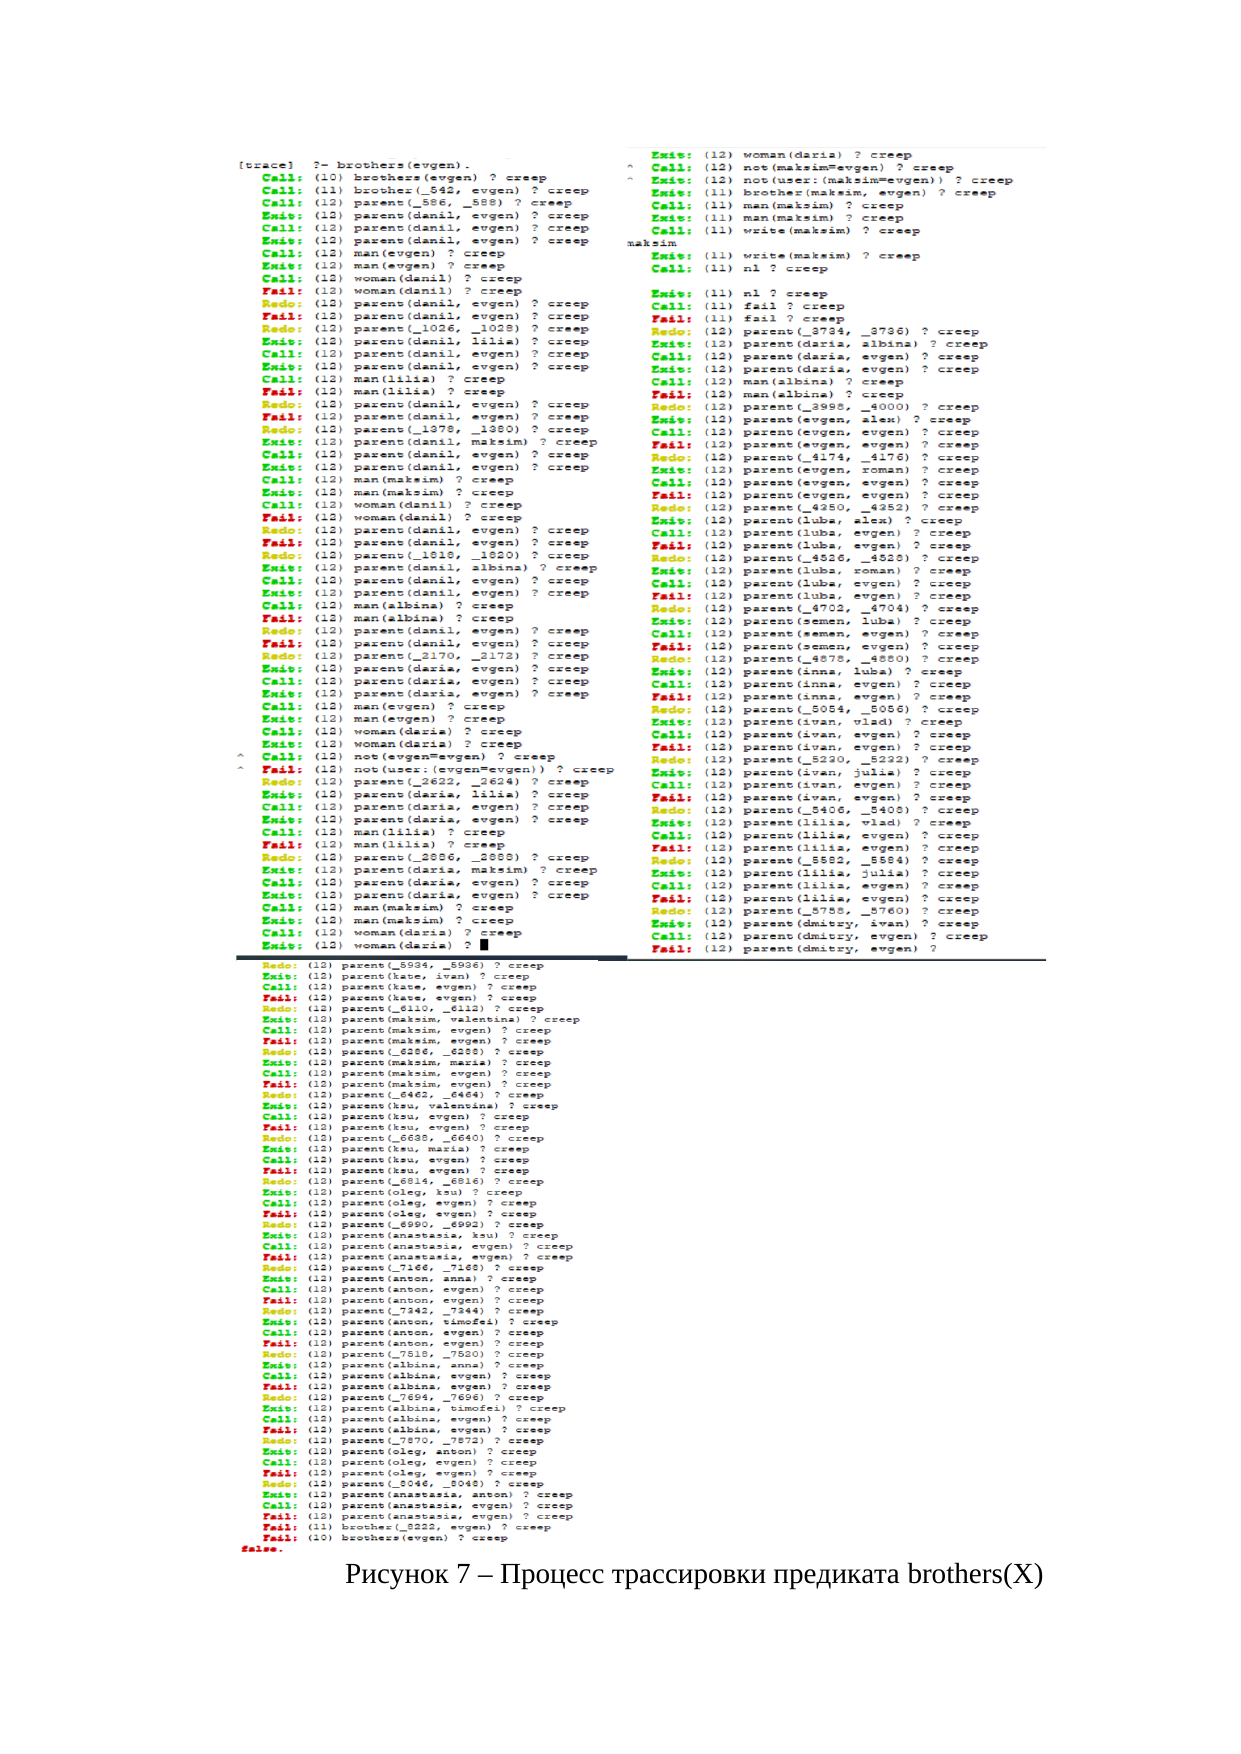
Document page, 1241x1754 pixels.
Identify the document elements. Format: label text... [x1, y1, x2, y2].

picture [236, 147, 1047, 1557]
text Рисунок 7 – Процесс трассировки предиката brothers(X) [162, 1556, 1152, 1590]
